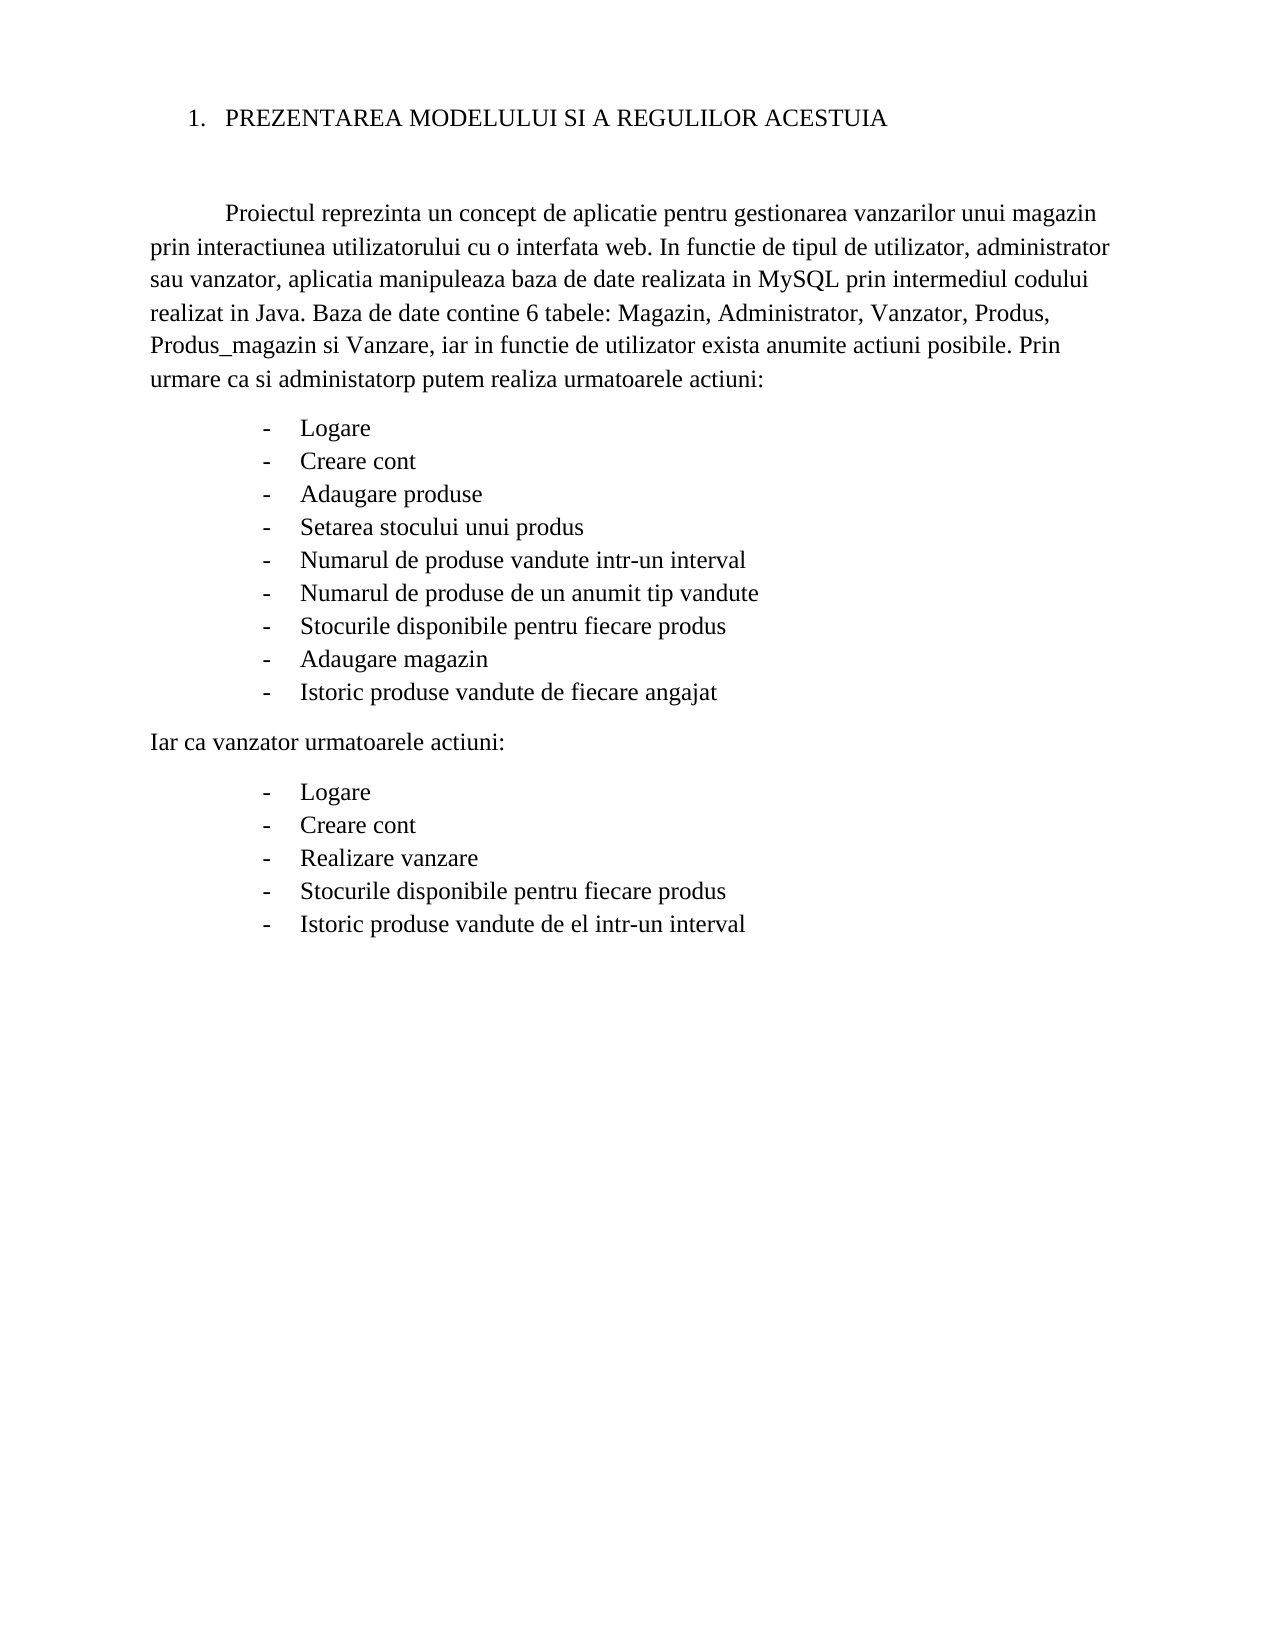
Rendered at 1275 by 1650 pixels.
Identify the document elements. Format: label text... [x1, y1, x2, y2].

list Istoric produse vandute de fiecare angajat [262, 677, 1125, 706]
list Setarea stocului unui produs [262, 512, 1125, 541]
text Proiectul reprezinta un concept de aplicatie pentru gestionarea vanzarilor unui magazin prin interactiunea utilizatorului cu o interfata web. In functie de tipul de utilizator, administrator sau vanzator, aplicatia manipuleaza baza de date realizata in MySQL prin intermediul codului realizat in Java. Baza de date contine 6 tabele: Magazin, Administrator, Vanzator, Produs, Produs_magazin si Vanzare, iar in functie de utilizator exista anumite actiuni posibile. Prin urmare ca si administatorp putem realiza urmatoarele actiuni: [150, 198, 1125, 392]
list Logare [262, 777, 1125, 806]
text Iar ca vanzator urmatoarele actiuni: [150, 727, 1125, 756]
list Stocurile disponibile pentru fiecare produs [262, 876, 1125, 905]
list Realizare vanzare [262, 843, 1125, 872]
list Numarul de produse de un anumit tip vandute [262, 578, 1125, 607]
list Creare cont [262, 810, 1125, 839]
list Adaugare produse [262, 479, 1125, 508]
list Creare cont [262, 446, 1125, 475]
list Numarul de produse vandute intr-un interval [262, 545, 1125, 574]
list PREZENTAREA MODELULUI SI A REGULILOR ACESTUIA [187, 103, 1125, 132]
list Istoric produse vandute de el intr-un interval [262, 909, 1125, 938]
list Stocurile disponibile pentru fiecare produs [262, 611, 1125, 640]
list Adaugare magazin [262, 644, 1125, 673]
list Logare [262, 413, 1125, 442]
